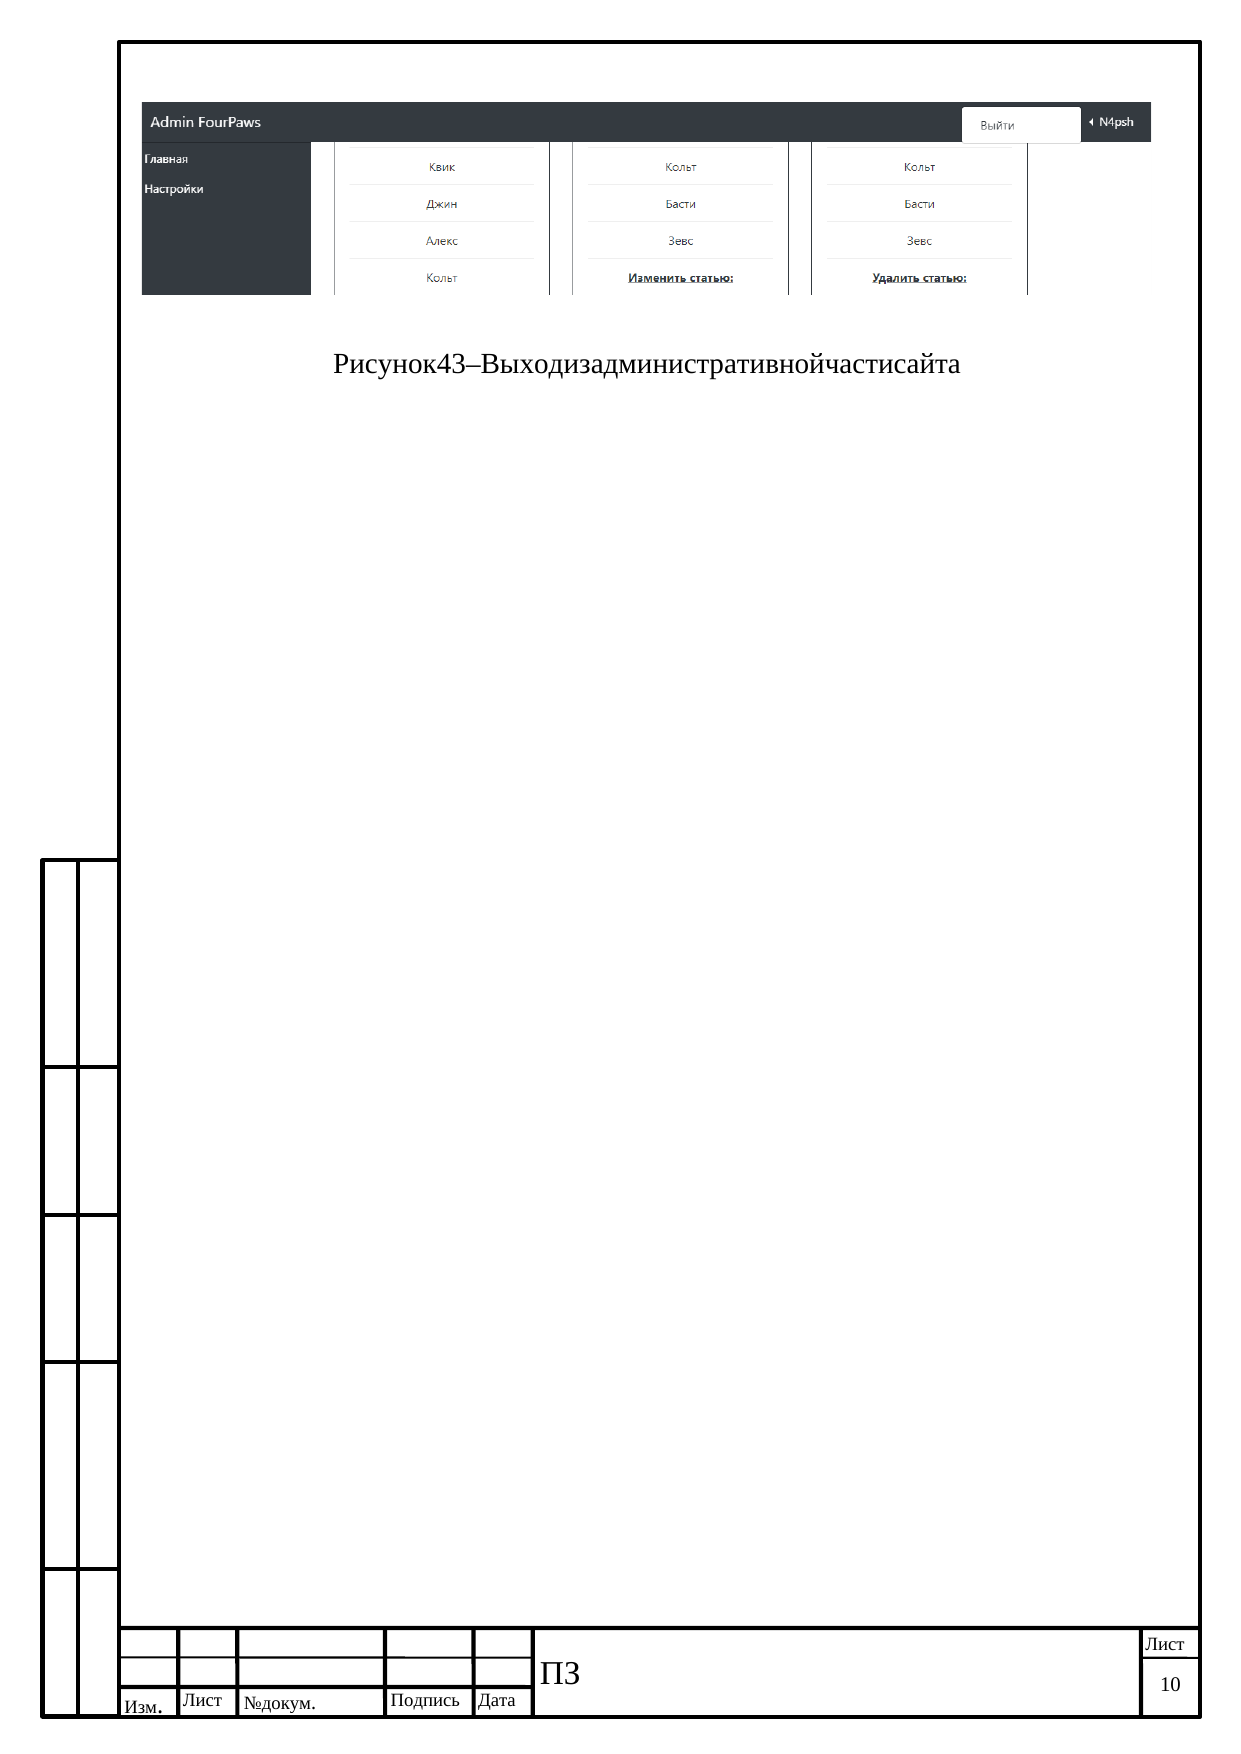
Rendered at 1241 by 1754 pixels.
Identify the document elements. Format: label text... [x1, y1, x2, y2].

picture [141, 102, 1152, 295]
text Рисунок43–Выходизадминистративнойчастисайта [142, 347, 1152, 380]
